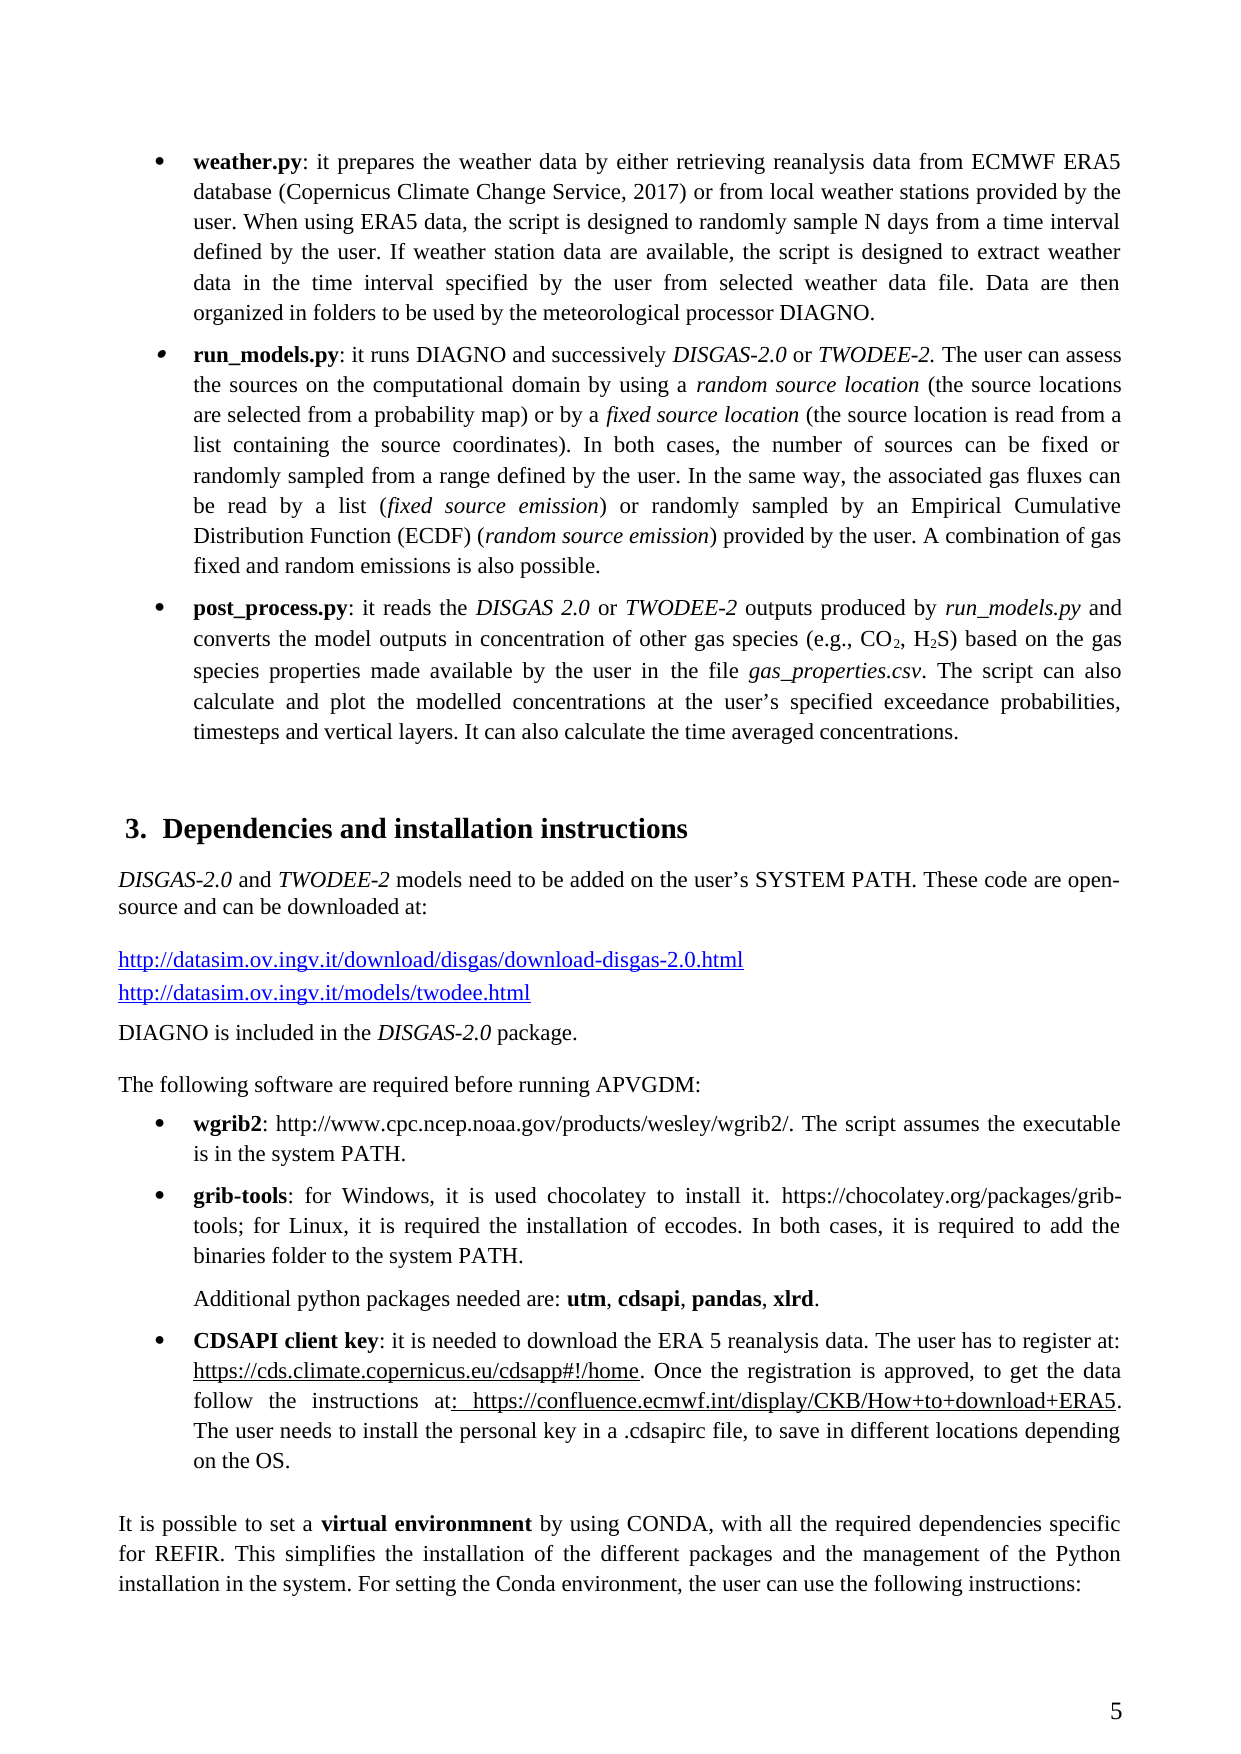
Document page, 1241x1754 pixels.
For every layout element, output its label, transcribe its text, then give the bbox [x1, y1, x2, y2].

list CDSAPI client key: it is needed to download the ERA 5 reanalysis data. The user has to register at: https://cds.climate.copernicus.eu/cdsapp#!/home. Once the registration is approved, to get the data follow the instructions at: https://confluence.ecmwf.int/display/CKB/How+to+download+ERA5. The user needs to install the personal key in a .cdsapirc file, to save in different locations depending on the OS. [156, 1327, 1122, 1474]
text http://datasim.ov.ingv.it/models/twodee.html [118, 979, 1122, 1006]
list run_models.py: it runs DIAGNO and successively DISGAS-2.0 or TWODEE-2. The user can assess the sources on the computational domain by using a random source location (the source locations are selected from a probability map) or by a fixed source location (the source location is read from a list containing the source coordinates). In both cases, the number of sources can be fixed or randomly sampled from a range defined by the user. In the same way, the associated gas fluxes can be read by a list (fixed source emission) or randomly sampled by an Empirical Cumulative Distribution Function (ECDF) (random source emission) provided by the user. A combination of gas fixed and random emissions is also possible. [156, 341, 1122, 579]
text DISGAS-2.0 and TWODEE-2 models need to be added on the user’s SYSTEM PATH. These code are open-source and can be downloaded at: [118, 867, 1122, 919]
text Additional python packages needed are: utm, cdsapi, pandas, xlrd. [118, 1284, 1122, 1311]
list weather.py: it prepares the weather data by either retrieving reanalysis data from ECMWF ERA5 database (Copernicus Climate Change Service, 2017) or from local weather stations provided by the user. When using ERA5 data, the script is designed to randomly sample N days from a time interval defined by the user. If weather station data are available, the script is designed to extract weather data in the time interval specified by the user from selected weather data file. Data are then organized in folders to be used by the meteorological processor DIAGNO. [156, 148, 1122, 325]
subtitle Dependencies and installation instructions [125, 811, 1122, 845]
list post_process.py: it reads the DISGAS 2.0 or TWODEE-2 outputs produced by run_models.py and converts the model outputs in concentration of other gas species (e.g., CO2, H2S) based on the gas species properties made available by the user in the file gas_properties.csv. The script can also calculate and plot the modelled concentrations at the user’s specified exceedance probabilities, timesteps and vertical layers. It can also calculate the time averaged concentrations. [156, 594, 1122, 744]
list grib-tools: for Windows, it is used chocolatey to install it. https://chocolatey.org/packages/grib-tools; for Linux, it is required the installation of eccodes. In both cases, it is required to add the binaries folder to the system PATH. [156, 1182, 1122, 1269]
text It is possible to set a virtual environmnent by using CONDA, with all the required dependencies specific for REFIR. This simplifies the installation of the different packages and the management of the Python installation in the system. For setting the Conda environment, the user can use the following instructions: [118, 1510, 1122, 1597]
text DIAGNO is included in the DISGAS-2.0 package. [118, 1019, 1122, 1045]
text The following software are required before running APVGDM: [118, 1072, 1122, 1098]
list wgrib2: http://www.cpc.ncep.noaa.gov/products/wesley/wgrib2/. The script assumes the executable is in the system PATH. [156, 1110, 1122, 1166]
text http://datasim.ov.ingv.it/download/disgas/download-disgas-2.0.html [118, 946, 1122, 972]
